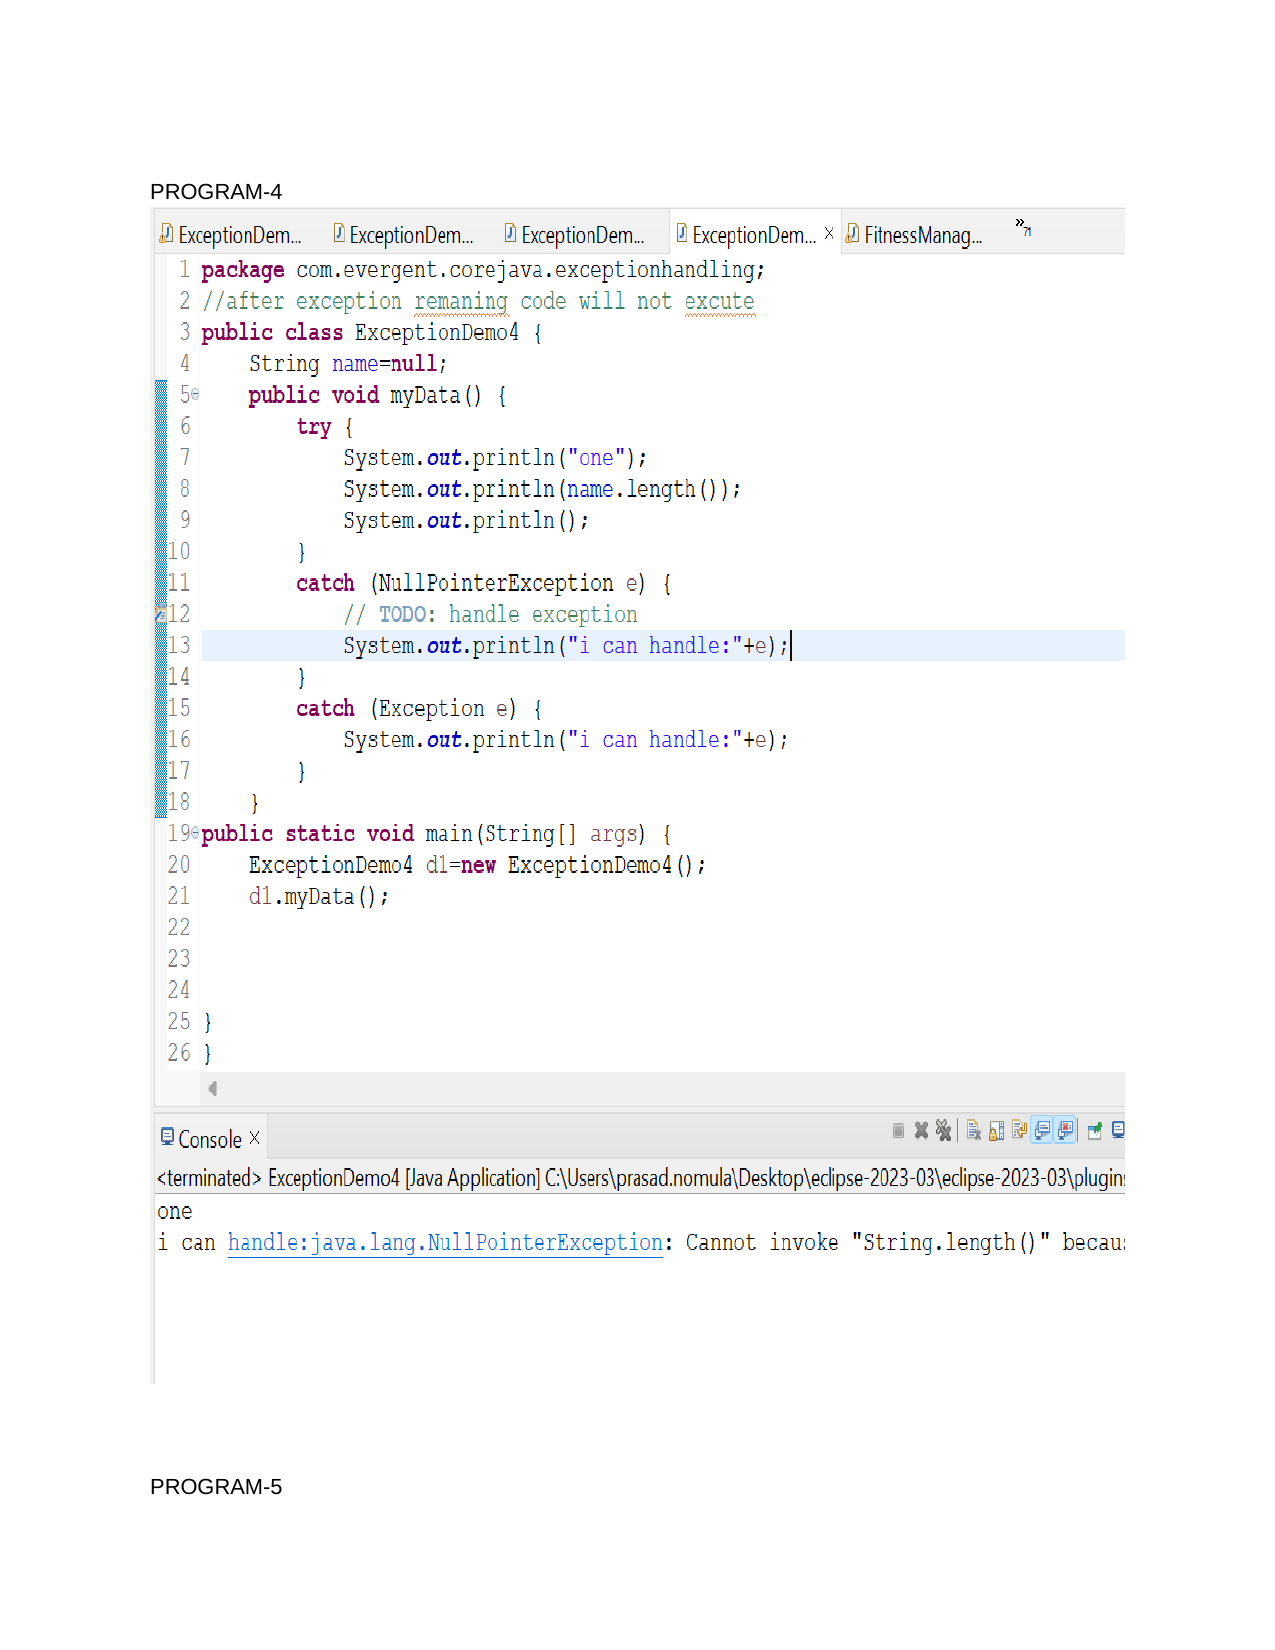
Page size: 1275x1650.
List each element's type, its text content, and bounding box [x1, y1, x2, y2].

list PROGRAM-4 [150, 179, 1125, 204]
picture [150, 207, 1125, 1384]
list PROGRAM-5 [150, 1474, 1125, 1499]
